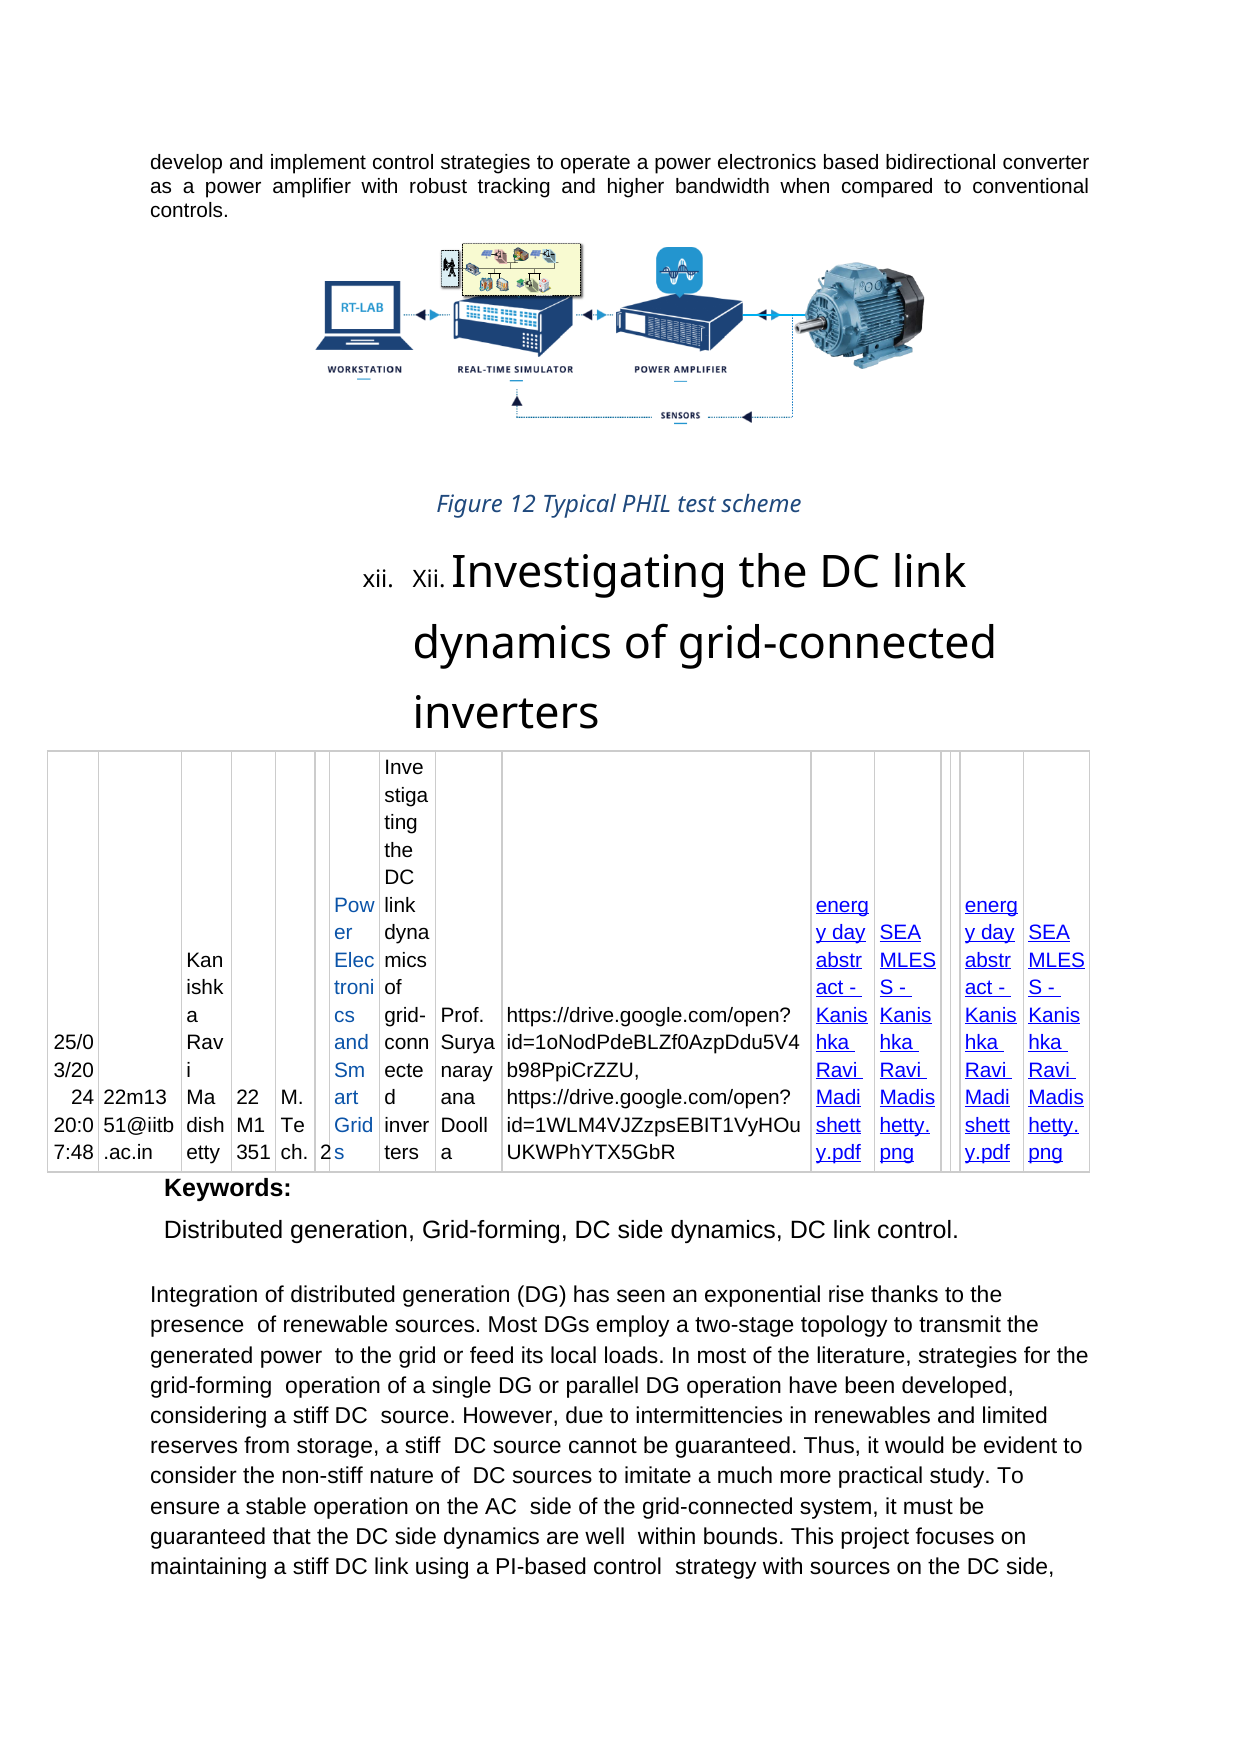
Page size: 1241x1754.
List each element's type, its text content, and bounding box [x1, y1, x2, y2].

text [150, 1281, 1090, 1579]
table_header Power Electronics and Smart Grids [330, 752, 379, 1171]
table_header 22m1351@iitb.ac.in [99, 752, 181, 1171]
table_header 25/03/2024 20:07:48 [48, 752, 98, 1171]
table_header Prof. Suryanarayana Doolla [436, 752, 501, 1171]
table_header 22M1351 [232, 752, 275, 1171]
table_header https://drive.google.com/open?id=1oNodPdeBLZf0AzpDdu5V4b98PpiCrZZU, https://drive.google.com/open?id=1WLM4VJZzpsEBIT1VyHOuUKWPhYTX5GbR [503, 752, 810, 1171]
table_header M.Tech. [276, 752, 314, 1171]
table_header energy day abstract - Kanishka Ravi Madishetty.pdf [812, 752, 874, 1171]
list Xii. Investigating the DC link dynamics of grid-connected inverters [394, 540, 1090, 741]
table_header Investigating the DC link dynamics of grid-connected inverters [380, 752, 435, 1171]
picture [300, 221, 941, 453]
table_header energy day abstract - Kanishka Ravi Madishetty.pdf [961, 752, 1023, 1171]
table_header SEAMLESS - Kanishka Ravi Madishetty.png [1024, 752, 1089, 1171]
table_header [942, 752, 950, 1171]
table_header Kanishka Ravi Madishetty [182, 752, 231, 1171]
table_header 2 [316, 752, 329, 1171]
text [150, 150, 1090, 222]
text Distributed generation, Grid-forming, DC side dynamics, DC link control. [164, 1215, 1090, 1244]
text Figure 12 Typical PHIL test scheme [150, 487, 1090, 519]
table_header SEAMLESS - Kanishka Ravi Madishetty.png [875, 752, 940, 1171]
text Keywords: [164, 1173, 1090, 1201]
table_header [951, 752, 959, 1171]
